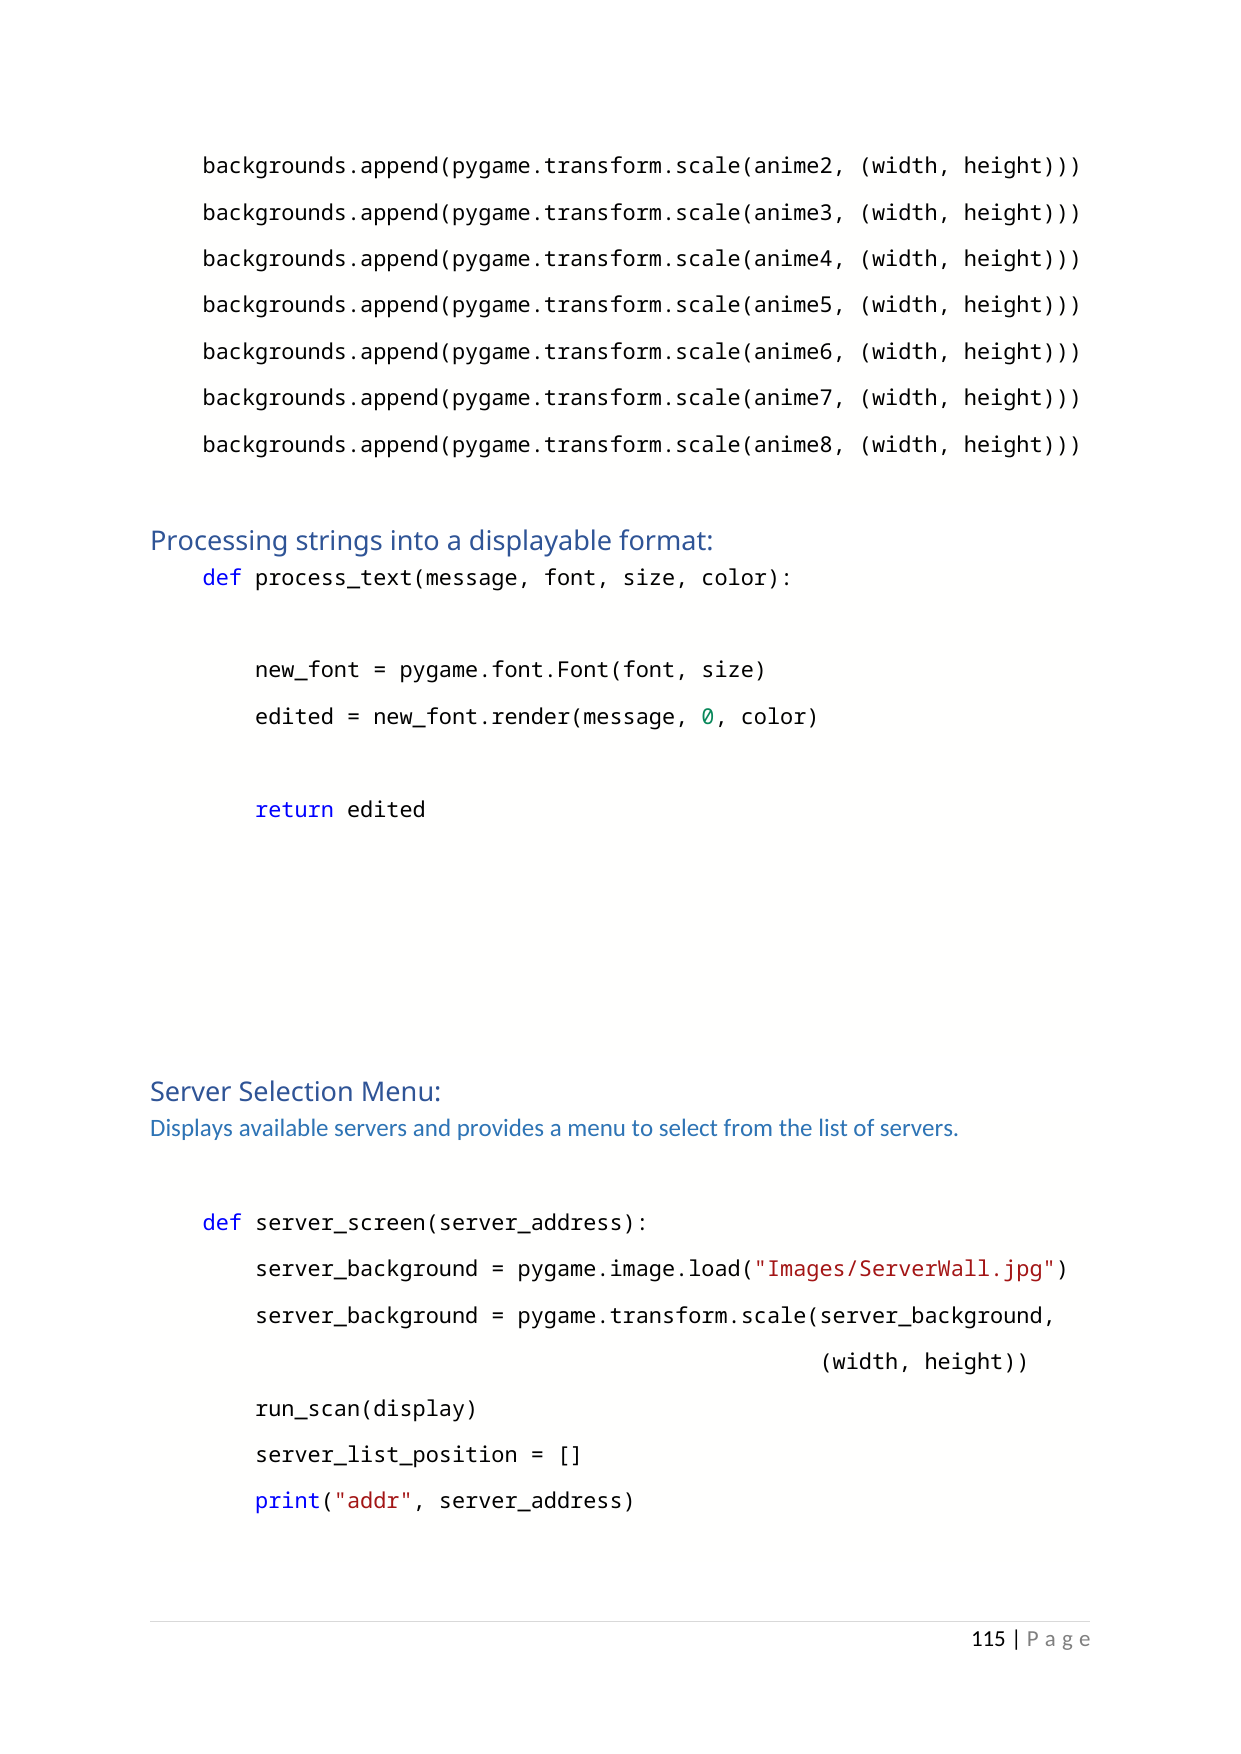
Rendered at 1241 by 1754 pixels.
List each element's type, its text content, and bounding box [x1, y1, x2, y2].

text def process_text(message, font, size, color): [150, 561, 1090, 591]
text new_font = pygame.font.Font(font, size) [150, 654, 1090, 684]
text def server_screen(server_address): [150, 1207, 1090, 1236]
subtitle Server Selection Menu: [150, 1072, 1090, 1109]
text server_list_position = [] [150, 1439, 1090, 1469]
text backgrounds.append(pygame.transform.scale(anime4, (width, height))) [150, 243, 1090, 273]
text backgrounds.append(pygame.transform.scale(anime5, (width, height))) [150, 289, 1090, 319]
text print("addr", server_address) [150, 1485, 1090, 1515]
text server_background = pygame.transform.scale(server_background, [150, 1299, 1090, 1329]
text return edited [150, 794, 1090, 823]
text edited = new_font.render(message, 0, color) [150, 701, 1090, 731]
text Displays available servers and provides a menu to select from the list of servers. [150, 1112, 1090, 1143]
text backgrounds.append(pygame.transform.scale(anime2, (width, height))) [150, 150, 1090, 180]
text backgrounds.append(pygame.transform.scale(anime6, (width, height))) [150, 336, 1090, 366]
text backgrounds.append(pygame.transform.scale(anime8, (width, height))) [150, 429, 1090, 458]
text (width, height)) [150, 1346, 1090, 1376]
text backgrounds.append(pygame.transform.scale(anime3, (width, height))) [150, 196, 1090, 226]
text backgrounds.append(pygame.transform.scale(anime7, (width, height))) [150, 382, 1090, 412]
text run_scan(display) [150, 1392, 1090, 1422]
subtitle Processing strings into a displayable format: [150, 522, 1090, 558]
text server_background = pygame.image.load("Images/ServerWall.jpg") [150, 1253, 1090, 1283]
